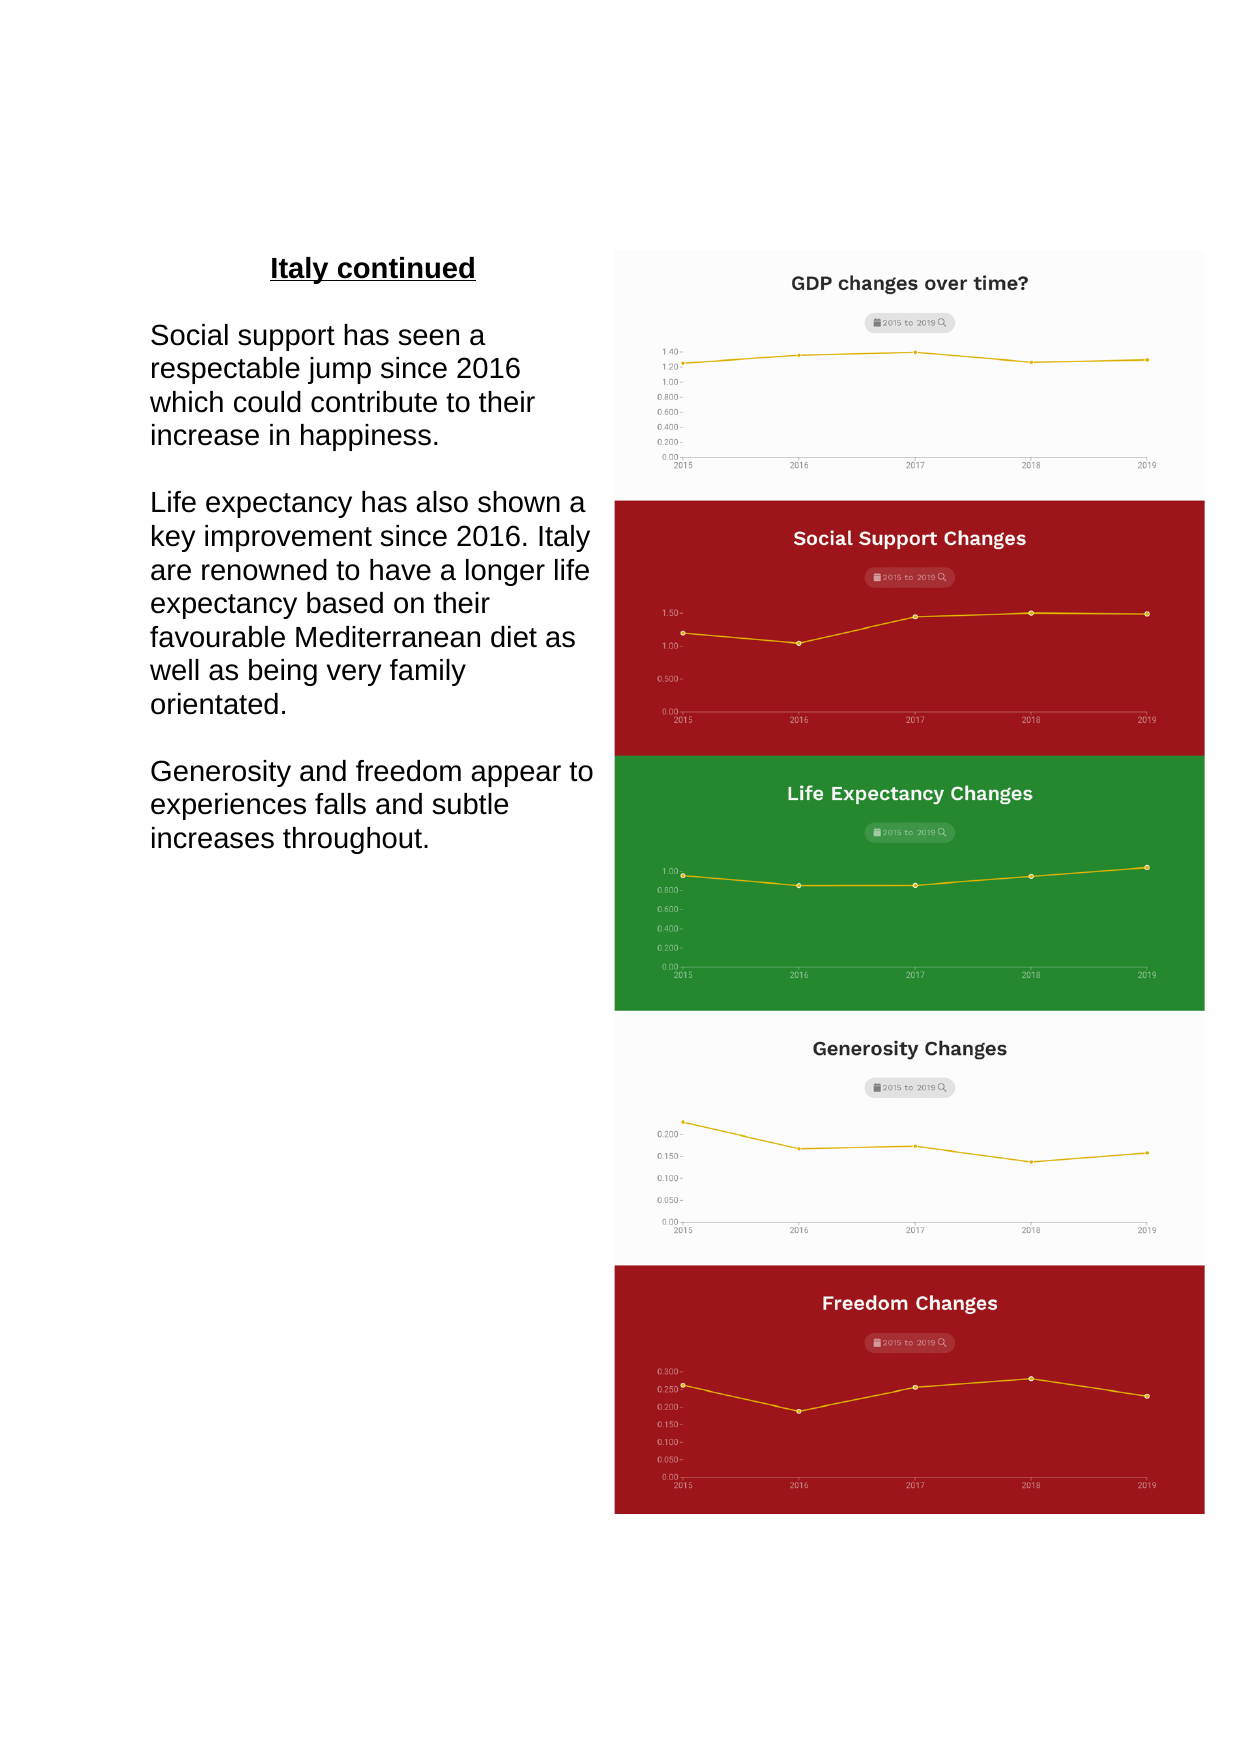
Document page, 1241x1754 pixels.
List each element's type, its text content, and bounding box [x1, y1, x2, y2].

text Life expectancy has also shown a key improvement since 2016. Italy are renowned to have a longer life expectancy based on their favourable Mediterranean diet as well as being very family orientated. [150, 485, 614, 720]
text Italy continued [150, 251, 614, 284]
text Generosity and freedom appear to experiences falls and subtle increases throughout. [150, 754, 614, 854]
text Social support has seen a respectable jump since 2016 which could contribute to their increase in happiness. [150, 318, 614, 452]
picture [614, 250, 1205, 1514]
